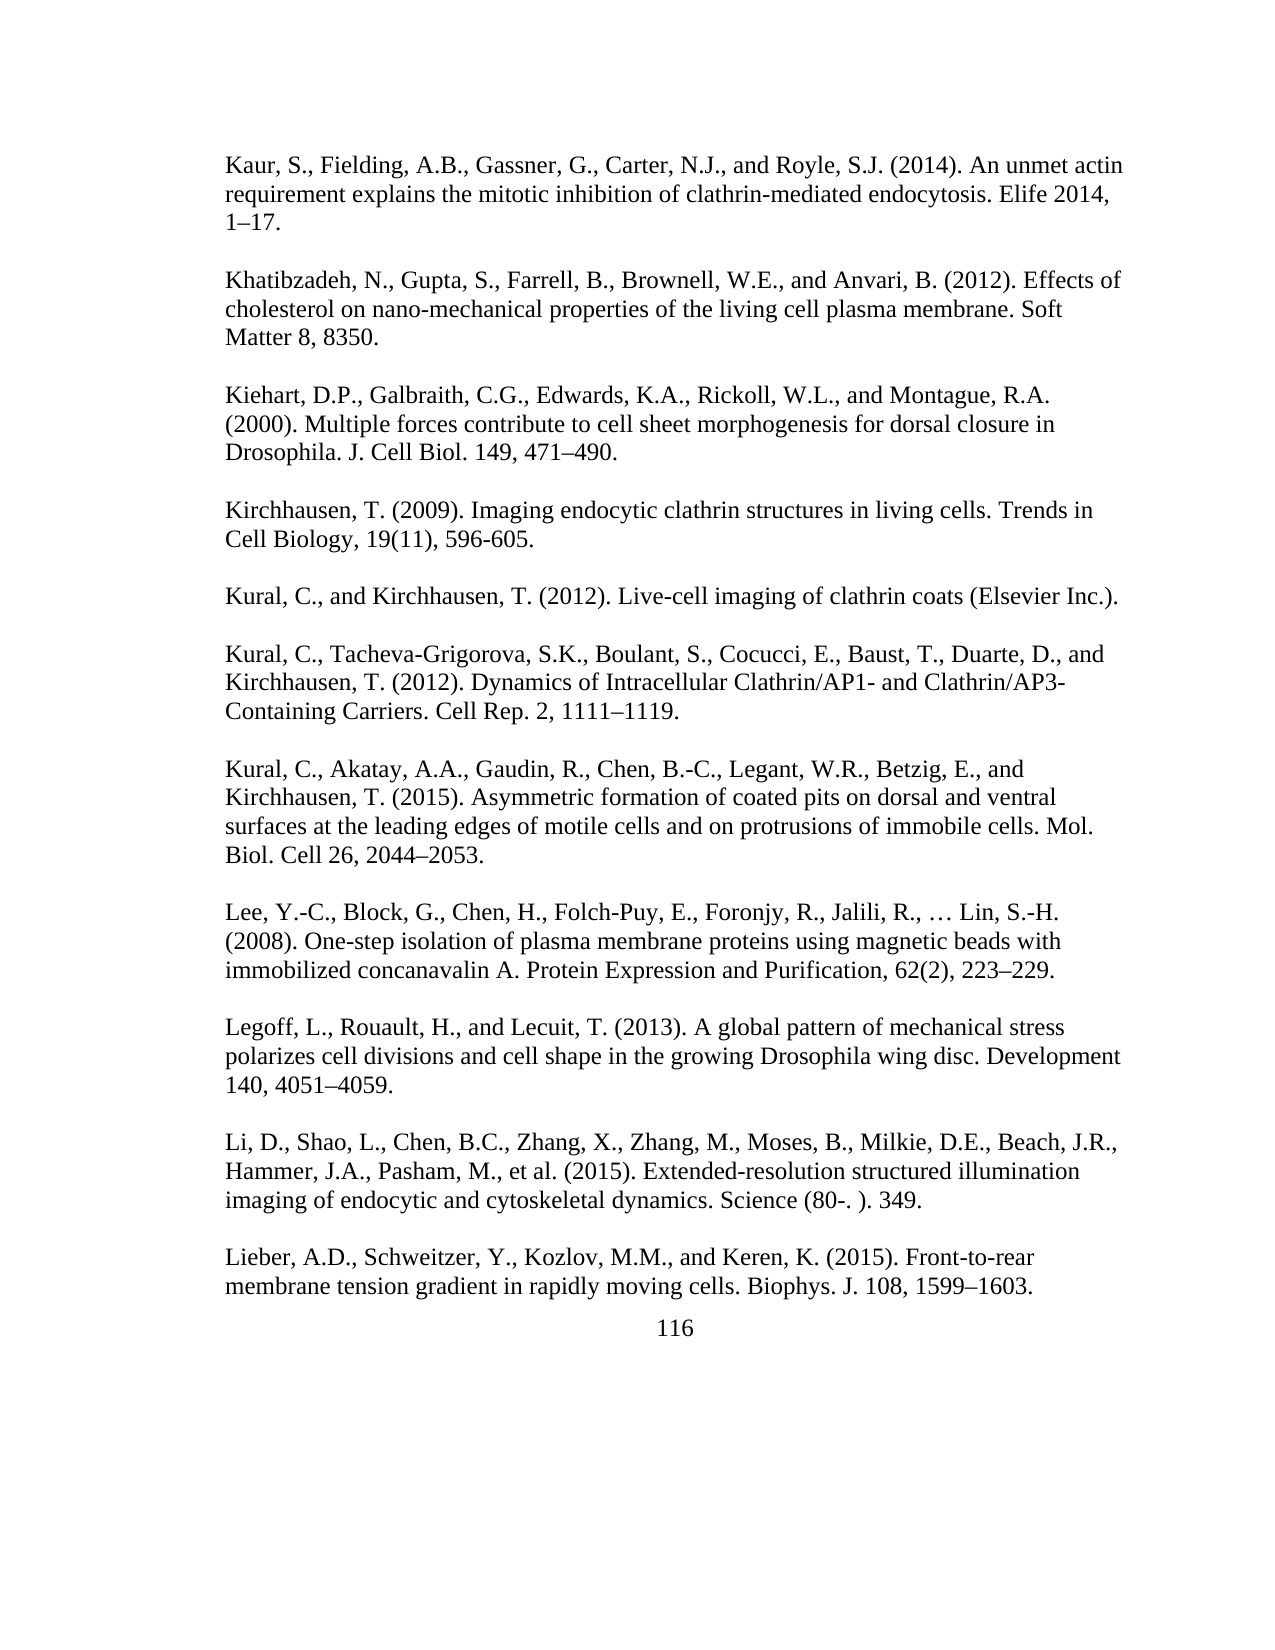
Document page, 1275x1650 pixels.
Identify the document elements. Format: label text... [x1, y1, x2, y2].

text Kirchhausen, T. (2009). Imaging endocytic clathrin structures in living cells. Trends in Cell Biology, 19(11), 596-605. [225, 495, 1125, 552]
text Legoff, L., Rouault, H., and Lecuit, T. (2013). A global pattern of mechanical stress polarizes cell divisions and cell shape in the growing Drosophila wing disc. Development 140, 4051–4059. [225, 1012, 1125, 1099]
text Khatibzadeh, N., Gupta, S., Farrell, B., Brownell, W.E., and Anvari, B. (2012). Effects of cholesterol on nano-mechanical properties of the living cell plasma membrane. Soft Matter 8, 8350. [225, 265, 1125, 351]
text Kural, C., Akatay, A.A., Gaudin, R., Chen, B.-C., Legant, W.R., Betzig, E., and Kirchhausen, T. (2015). Asymmetric formation of coated pits on dorsal and ventral surfaces at the leading edges of motile cells and on protrusions of immobile cells. Mol. Biol. Cell 26, 2044–2053. [225, 754, 1125, 869]
text Lieber, A.D., Schweitzer, Y., Kozlov, M.M., and Keren, K. (2015). Front-to-rear membrane tension gradient in rapidly moving cells. Biophys. J. 108, 1599–1603. [225, 1242, 1125, 1300]
text Kural, C., Tacheva-Grigorova, S.K., Boulant, S., Cocucci, E., Baust, T., Duarte, D., and Kirchhausen, T. (2012). Dynamics of Intracellular Clathrin/AP1- and Clathrin/AP3-Containing Carriers. Cell Rep. 2, 1111–1119. [225, 639, 1125, 725]
text Kiehart, D.P., Galbraith, C.G., Edwards, K.A., Rickoll, W.L., and Montague, R.A. (2000). Multiple forces contribute to cell sheet morphogenesis for dorsal closure in Drosophila. J. Cell Biol. 149, 471–490. [225, 380, 1125, 466]
text Lee, Y.-C., Block, G., Chen, H., Folch-Puy, E., Foronjy, R., Jalili, R., … Lin, S.-H. (2008). One-step isolation of plasma membrane proteins using magnetic beads with immobilized concanavalin A. Protein Expression and Purification, 62(2), 223–229. [225, 897, 1125, 984]
text Kaur, S., Fielding, A.B., Gassner, G., Carter, N.J., and Royle, S.J. (2014). An unmet actin requirement explains the mitotic inhibition of clathrin-mediated endocytosis. Elife 2014, 1–17. [225, 150, 1125, 236]
text Kural, C., and Kirchhausen, T. (2012). Live-cell imaging of clathrin coats (Elsevier Inc.). [225, 581, 1125, 610]
text Li, D., Shao, L., Chen, B.C., Zhang, X., Zhang, M., Moses, B., Milkie, D.E., Beach, J.R., Hammer, J.A., Pasham, M., et al. (2015). Extended-resolution structured illumination imaging of endocytic and cytoskeletal dynamics. Science (80-. ). 349. [225, 1127, 1125, 1214]
